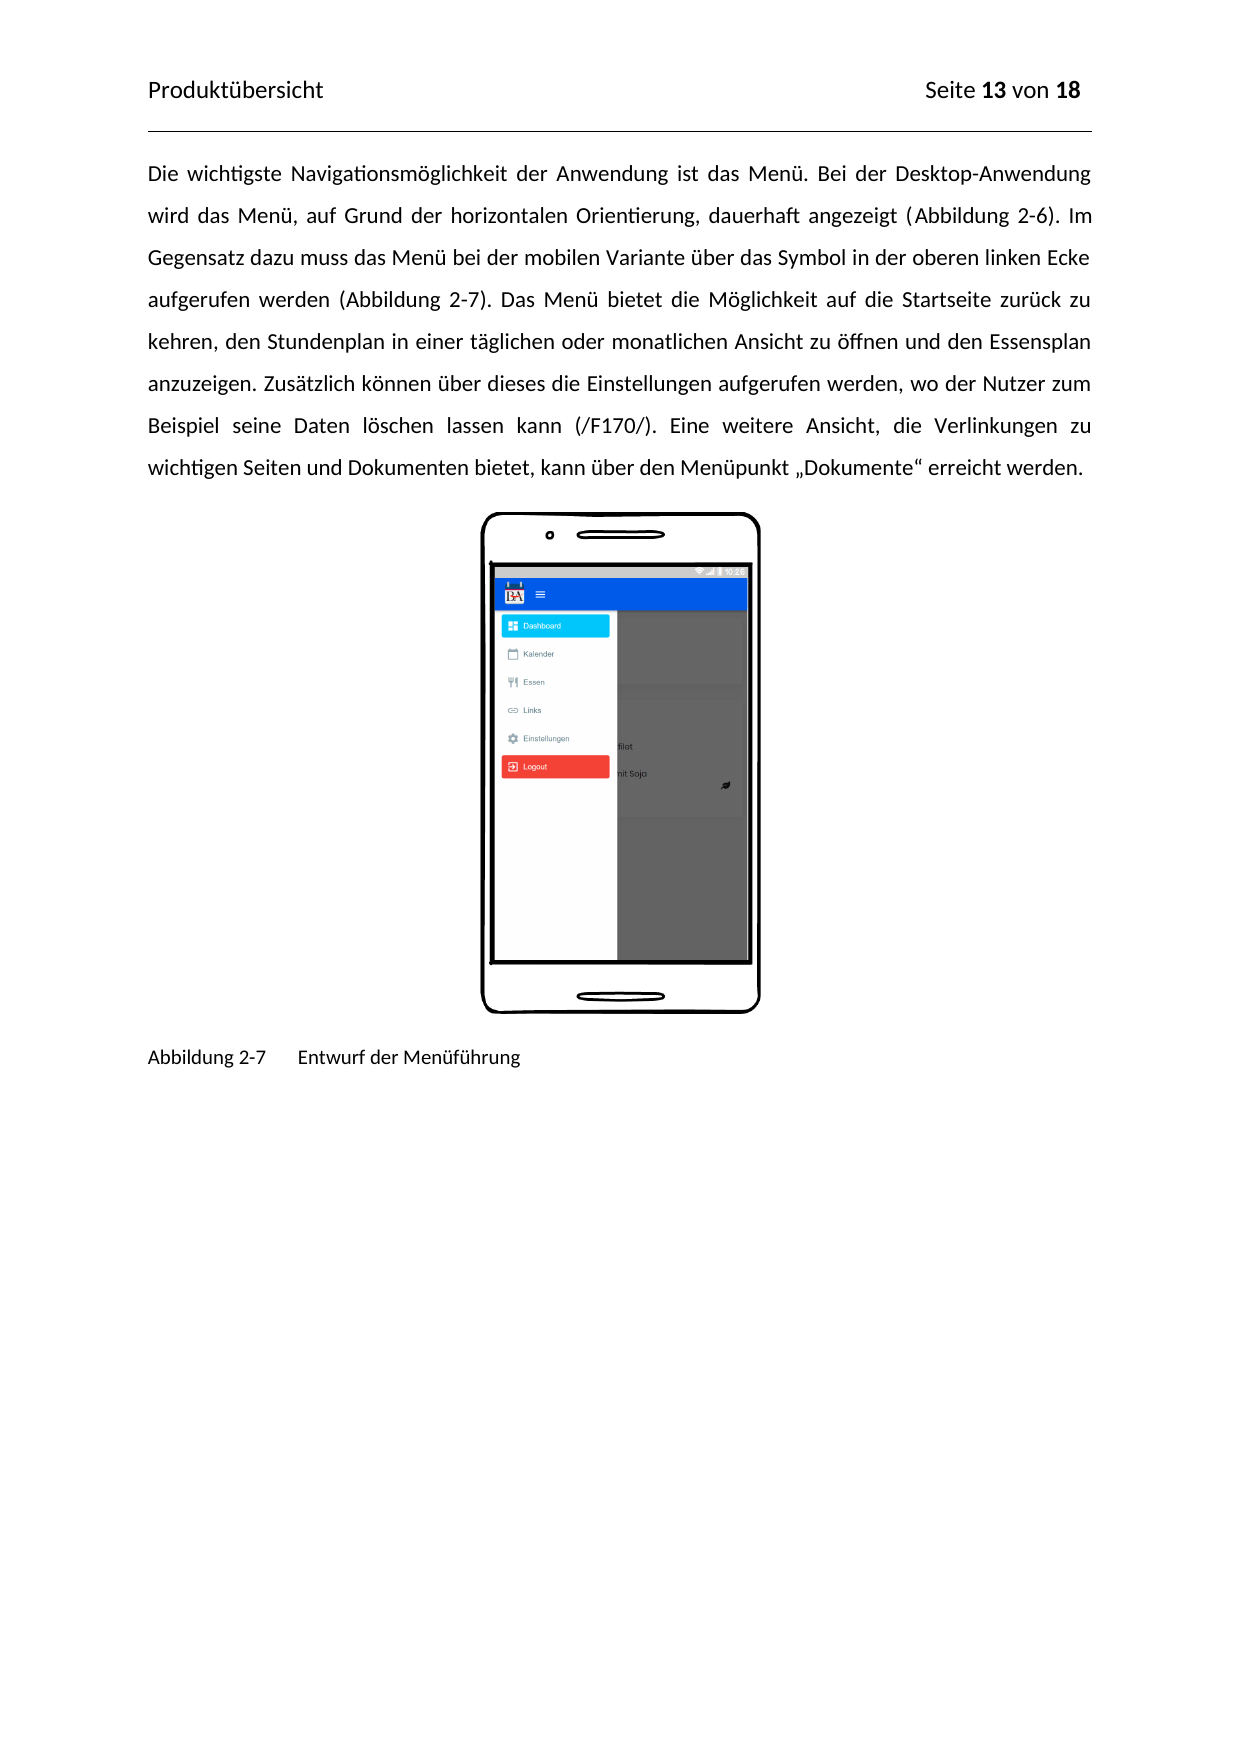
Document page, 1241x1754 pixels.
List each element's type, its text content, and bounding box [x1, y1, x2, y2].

picture [479, 512, 761, 1014]
